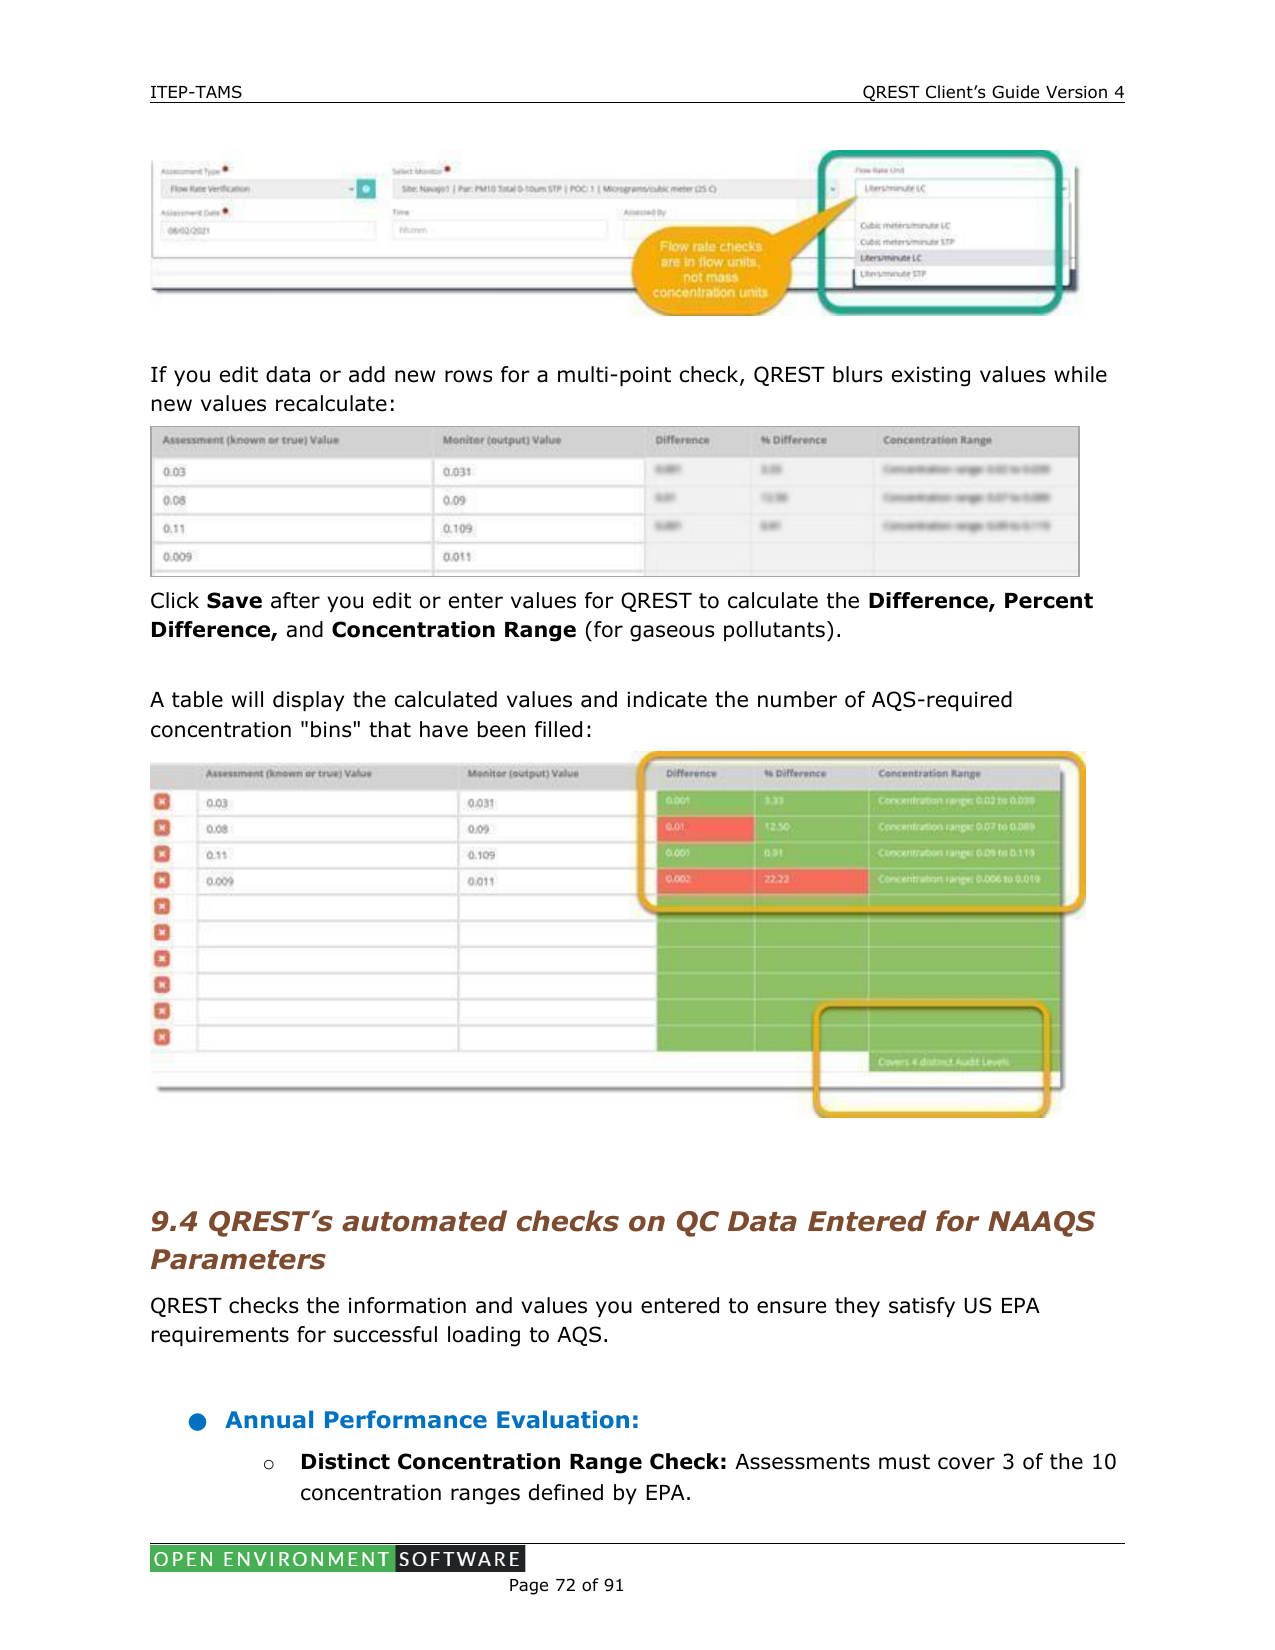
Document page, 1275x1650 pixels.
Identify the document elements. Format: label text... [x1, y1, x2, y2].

text Click Save after you edit or enter values for QREST to calculate the Difference, Percent Difference, and Concentration Range (for gaseous pollutants). [150, 587, 1125, 642]
picture [150, 751, 1086, 1118]
text A table will display the calculated values and indicate the number of AQS-required concentration "bins" that have been filled: [150, 687, 1125, 741]
subtitle 9.4 QREST’s automated checks on QC Data Entered for NAAQS Parameters [150, 1204, 1125, 1275]
text QREST checks the information and values you entered to ensure they satisfy US EPA requirements for successful loading to AQS. [150, 1292, 1125, 1347]
picture [150, 150, 1084, 316]
picture [150, 1545, 526, 1572]
list Distinct Concentration Range Check: Assessments must cover 3 of the 10 concentration ranges defined by EPA. [262, 1449, 1125, 1505]
text If you edit data or add new rows for a multi-point check, QREST blurs existing values while new values recalculate: [150, 361, 1125, 416]
list Annual Performance Evaluation: [187, 1395, 1125, 1442]
picture [152, 427, 1078, 576]
